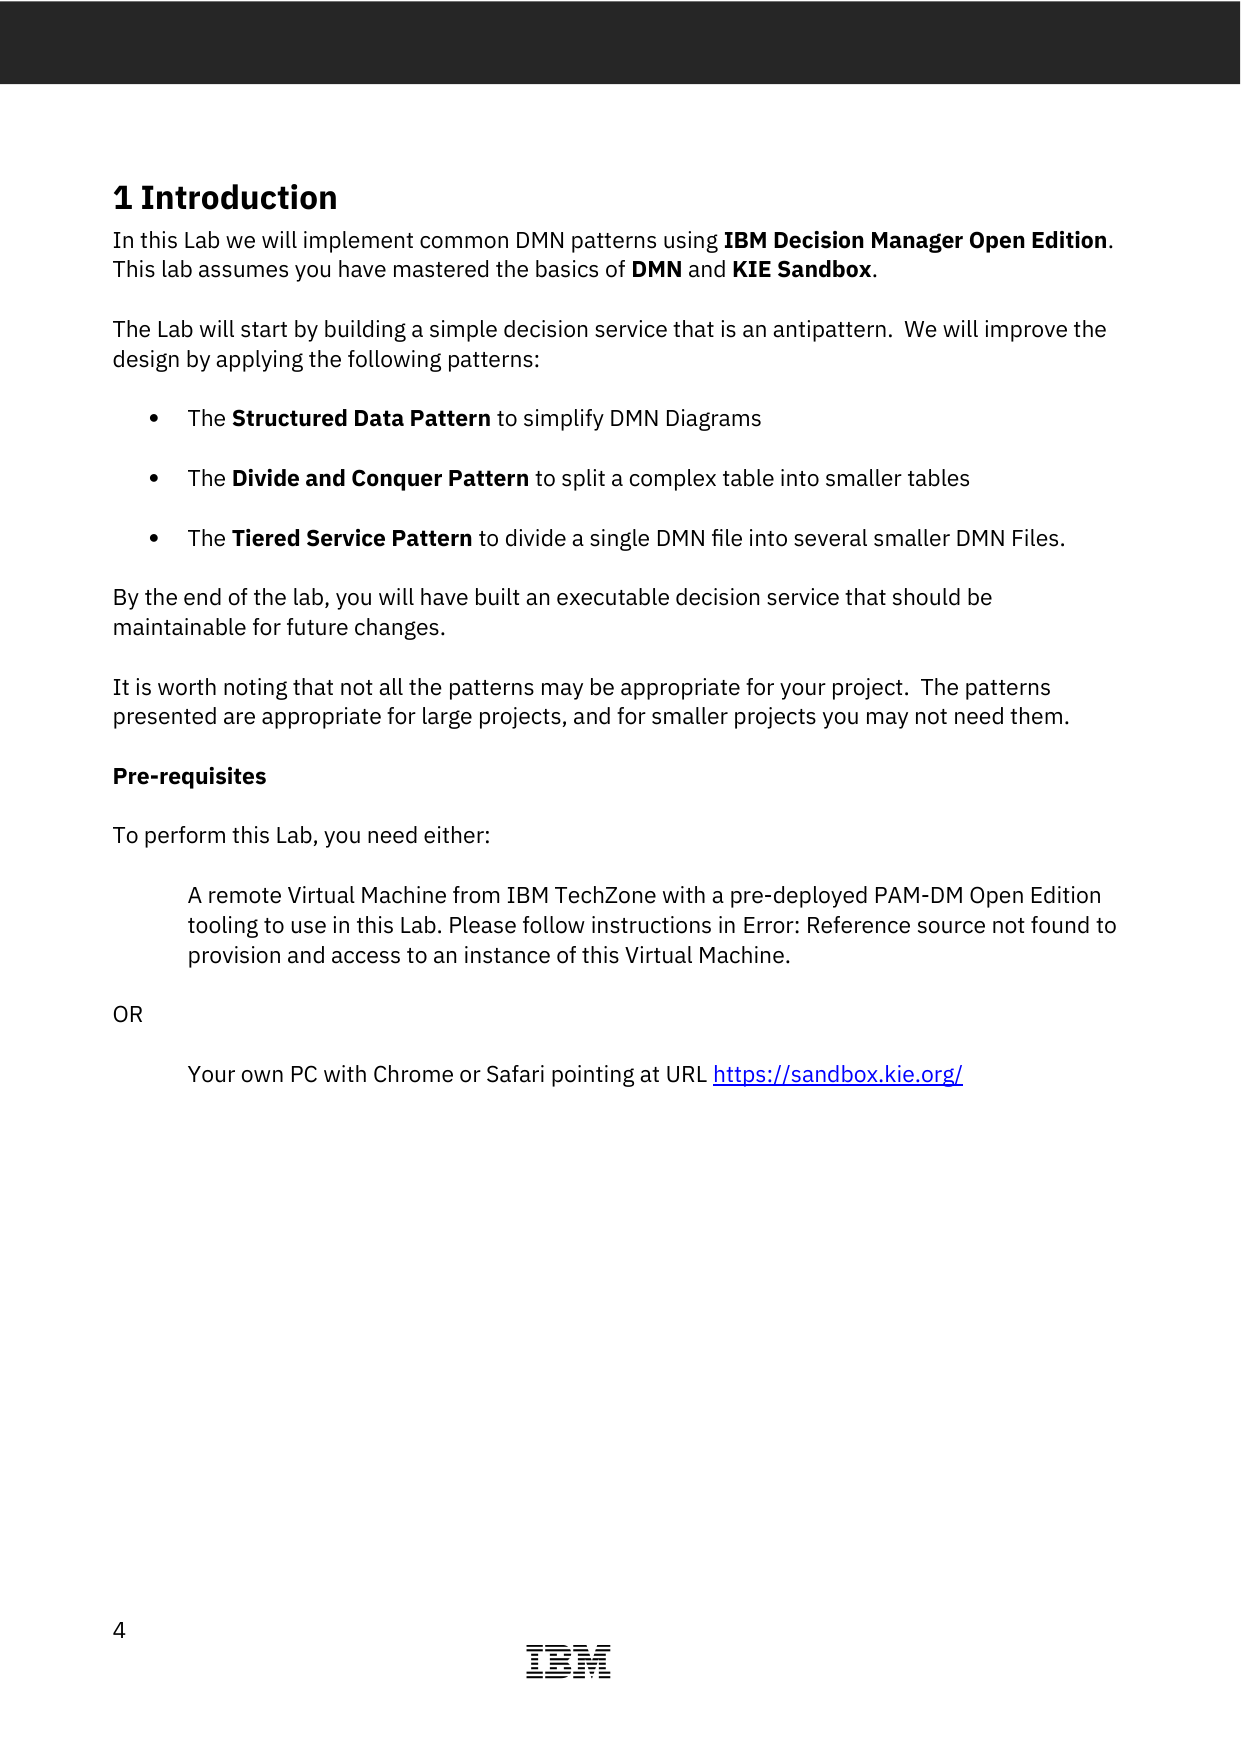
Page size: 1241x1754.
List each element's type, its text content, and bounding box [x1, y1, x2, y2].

text Your own PC with Chrome or Safari pointing at URL https://sandbox.kie.org/ [187, 1059, 1128, 1088]
text OR [112, 999, 1128, 1029]
list The Tiered Service Pattern to divide a single DMN file into several smaller DMN Files. [150, 522, 1128, 552]
text To perform this Lab, you need either: [112, 820, 1128, 850]
text It is worth noting that not all the patterns may be appropriate for your project. The patterns presented are appropriate for large projects, and for smaller projects you may not need them. [112, 671, 1128, 731]
text The Lab will start by building a simple decision service that is an antipattern. We will improve the design by applying the following patterns: [112, 314, 1128, 373]
picture [526, 1645, 611, 1679]
subtitle Introduction [112, 175, 1128, 218]
text By the end of the lab, you will have built an executable decision service that should be maintainable for future changes. [112, 582, 1128, 642]
list The Divide and Conquer Pattern to split a complex table into smaller tables [150, 463, 1128, 493]
list The Structured Data Pattern to simplify DMN Diagrams [150, 403, 1128, 433]
text Pre-requisites [112, 761, 1128, 791]
text In this Lab we will implement common DMN patterns using IBM Decision Manager Open Edition. This lab assumes you have mastered the basics of DMN and KIE Sandbox. [112, 224, 1128, 284]
